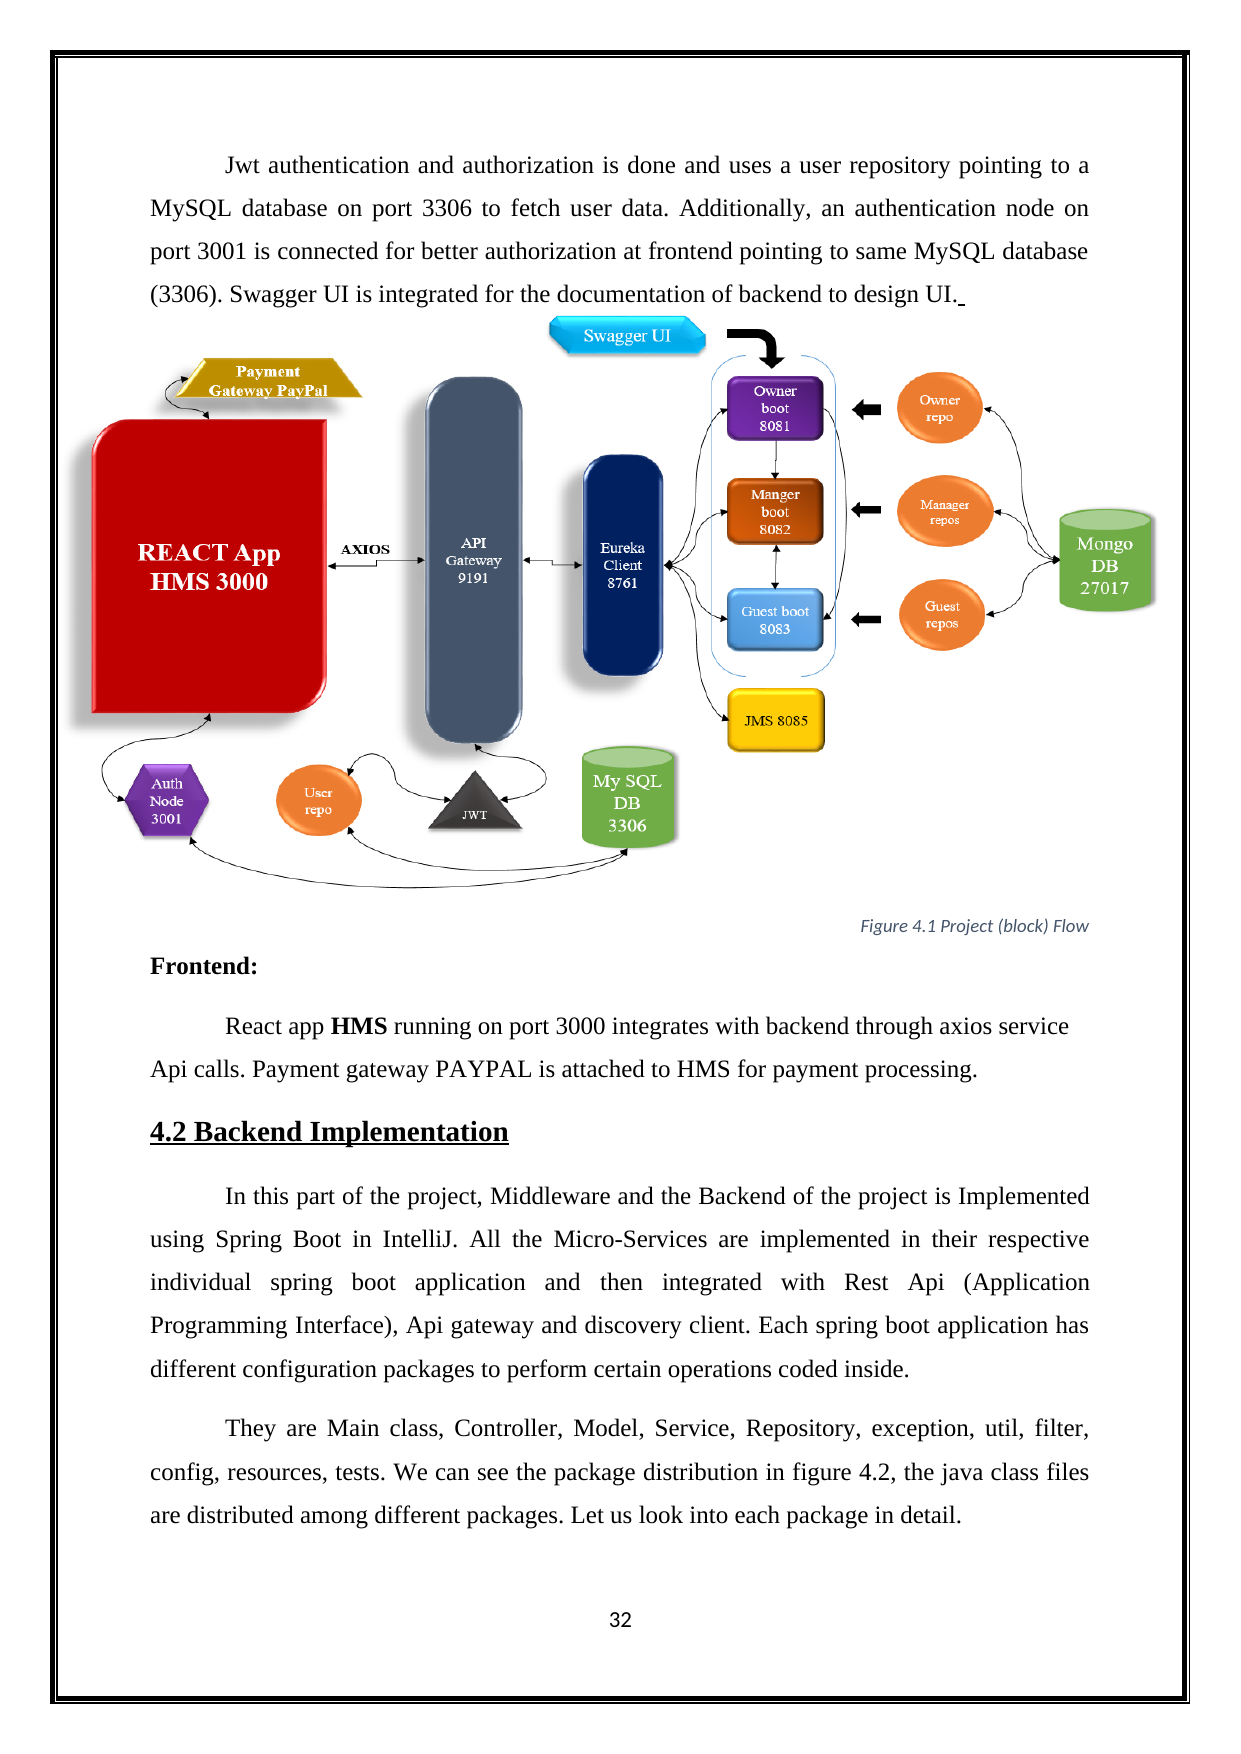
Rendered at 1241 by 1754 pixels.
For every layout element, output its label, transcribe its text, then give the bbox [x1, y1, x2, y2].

text In this part of the project, Middleware and the Backend of the project is Implemented using Spring Boot in IntelliJ. All the Micro-Services are implemented in their respective individual spring boot application and then integrated with Rest Api (Application Programming Interface), Api gateway and discovery client. Each spring boot application has different configuration packages to perform certain operations coded inside. [150, 1181, 1090, 1382]
text Frontend: [150, 896, 1090, 980]
picture [59, 314, 1170, 896]
text They are Main class, Controller, Model, Service, Repository, exception, util, filter, config, resources, tests. We can see the package distribution in figure 4.2, the java class files are distributed among different packages. Let us look into each package in detail. [150, 1413, 1090, 1528]
text React app HMS running on port 3000 integrates with backend through axios service Api calls. Payment gateway PAYPAL is attached to HMS for payment processing. [150, 1011, 1090, 1083]
text 4.2 Backend Implementation [150, 1114, 1090, 1148]
text Jwt authentication and authorization is done and uses a user repository pointing to a MySQL database on port 3306 to fetch user data. Additionally, an authentication node on port 3001 is connected for better authorization at frontend pointing to same MySQL database (3306). Swagger UI is integrated for the documentation of backend to design UI. [150, 150, 1090, 308]
